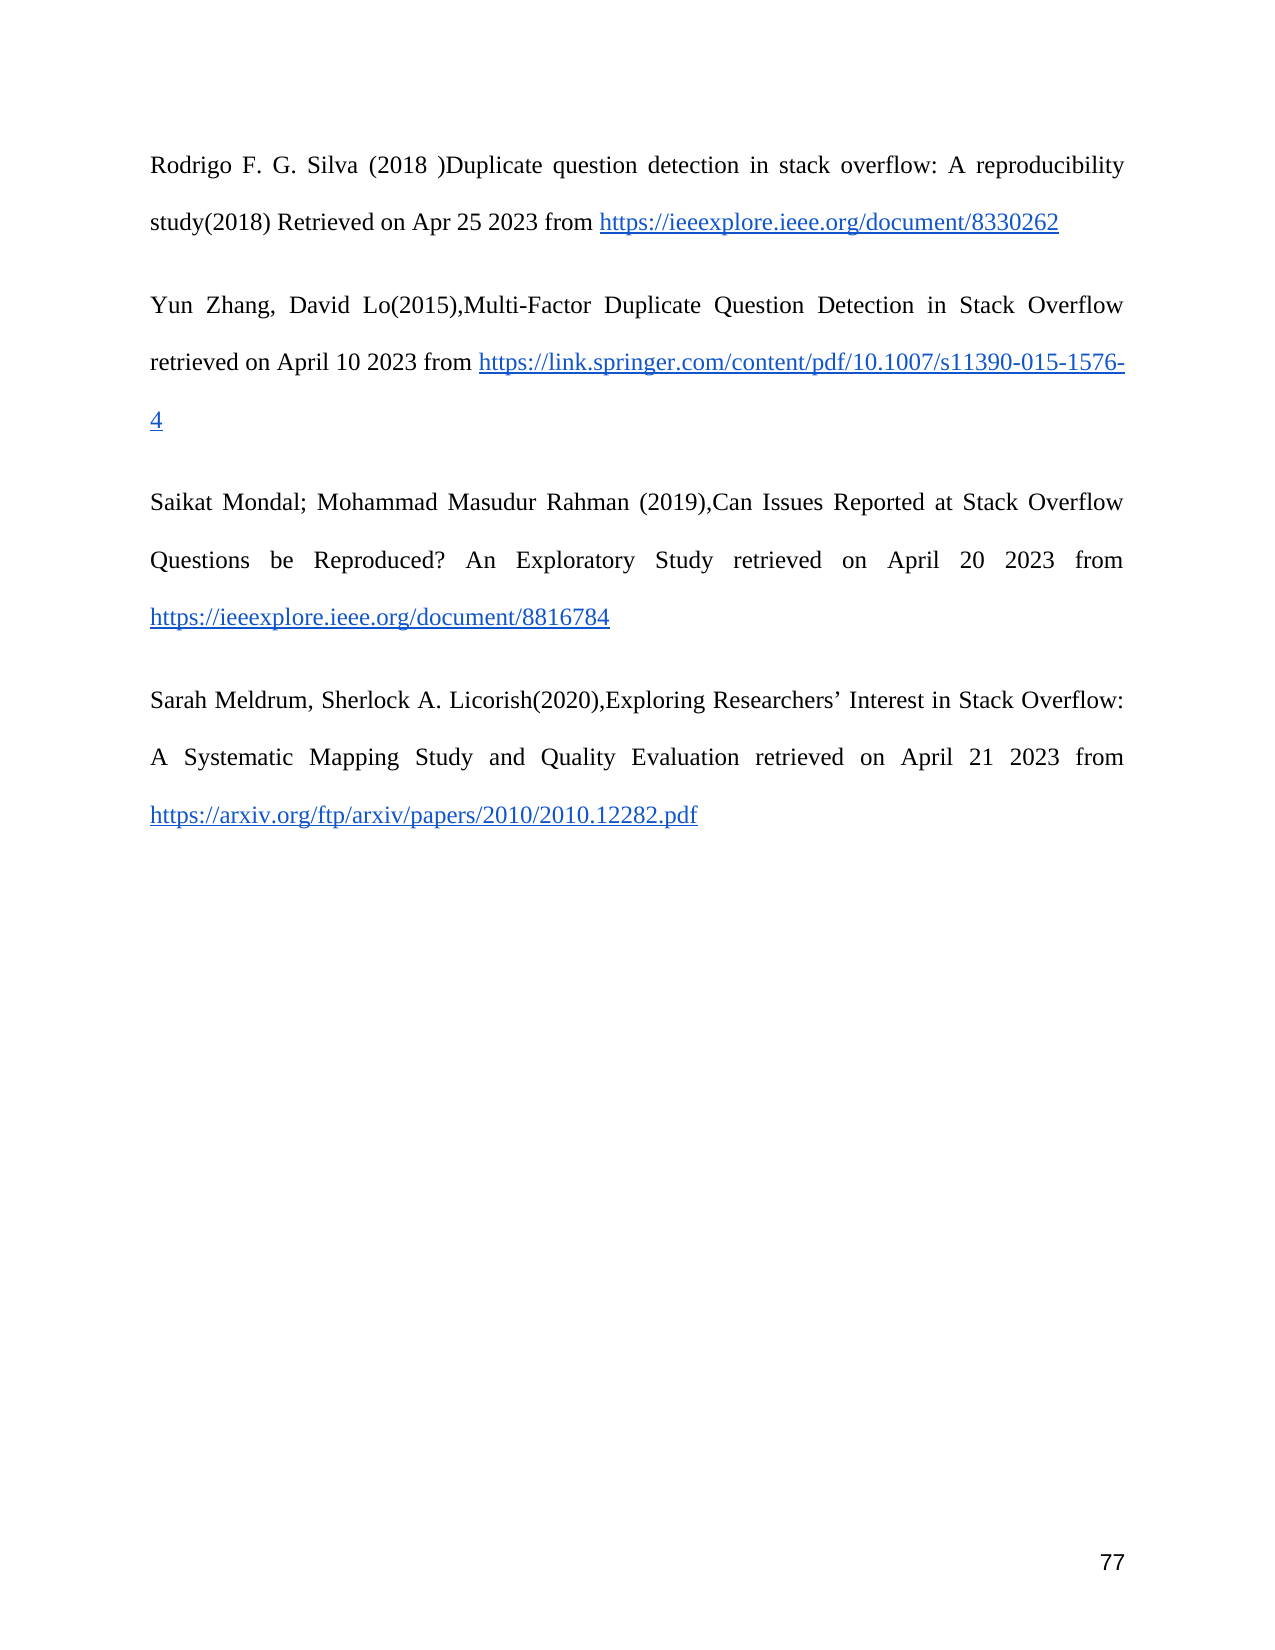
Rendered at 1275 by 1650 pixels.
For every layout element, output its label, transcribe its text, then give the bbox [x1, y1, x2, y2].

text Saikat Mondal; Mohammad Masudur Rahman (2019),Can Issues Reported at Stack Overflow Questions be Reproduced? An Exploratory Study retrieved on April 20 2023 from https://ieeexplore.ieee.org/document/8816784 [150, 487, 1125, 631]
text Sarah Meldrum, Sherlock A. Licorish(2020),Exploring Researchers’ Interest in Stack Overflow: A Systematic Mapping Study and Quality Evaluation retrieved on April 21 2023 from https://arxiv.org/ftp/arxiv/papers/2010/2010.12282.pdf [150, 685, 1125, 829]
text Yun Zhang, David Lo(2015),Multi-Factor Duplicate Question Detection in Stack Overflow retrieved on April 10 2023 from https://link.springer.com/content/pdf/10.1007/s11390-015-1576-4 [150, 290, 1125, 434]
subtitle Rodrigo F. G. Silva (2018 )Duplicate question detection in stack overflow: A reproducibility study(2018) Retrieved on Apr 25 2023 from https://ieeexplore.ieee.org/document/8330262 [150, 150, 1125, 236]
